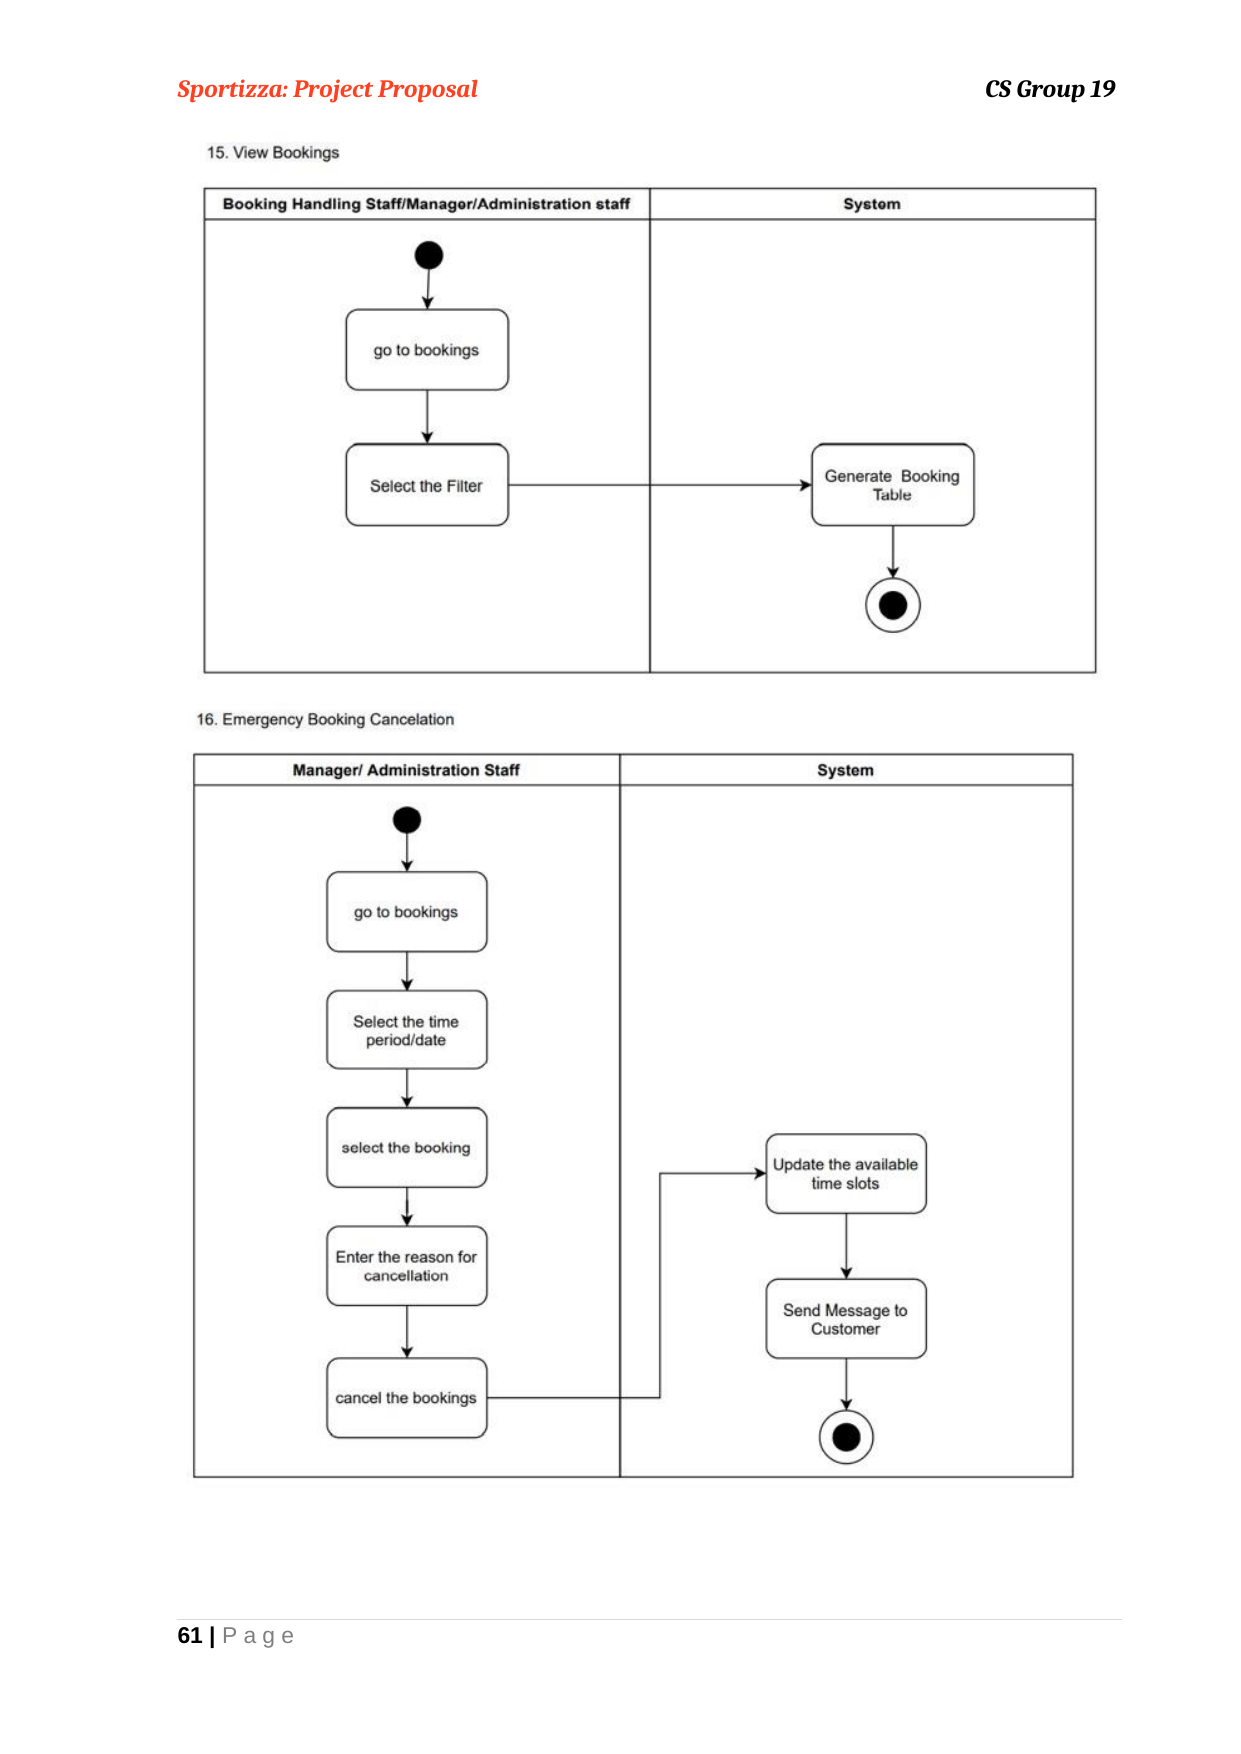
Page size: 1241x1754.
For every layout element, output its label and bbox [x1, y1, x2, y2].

picture [177, 132, 1113, 699]
picture [177, 702, 1100, 1499]
